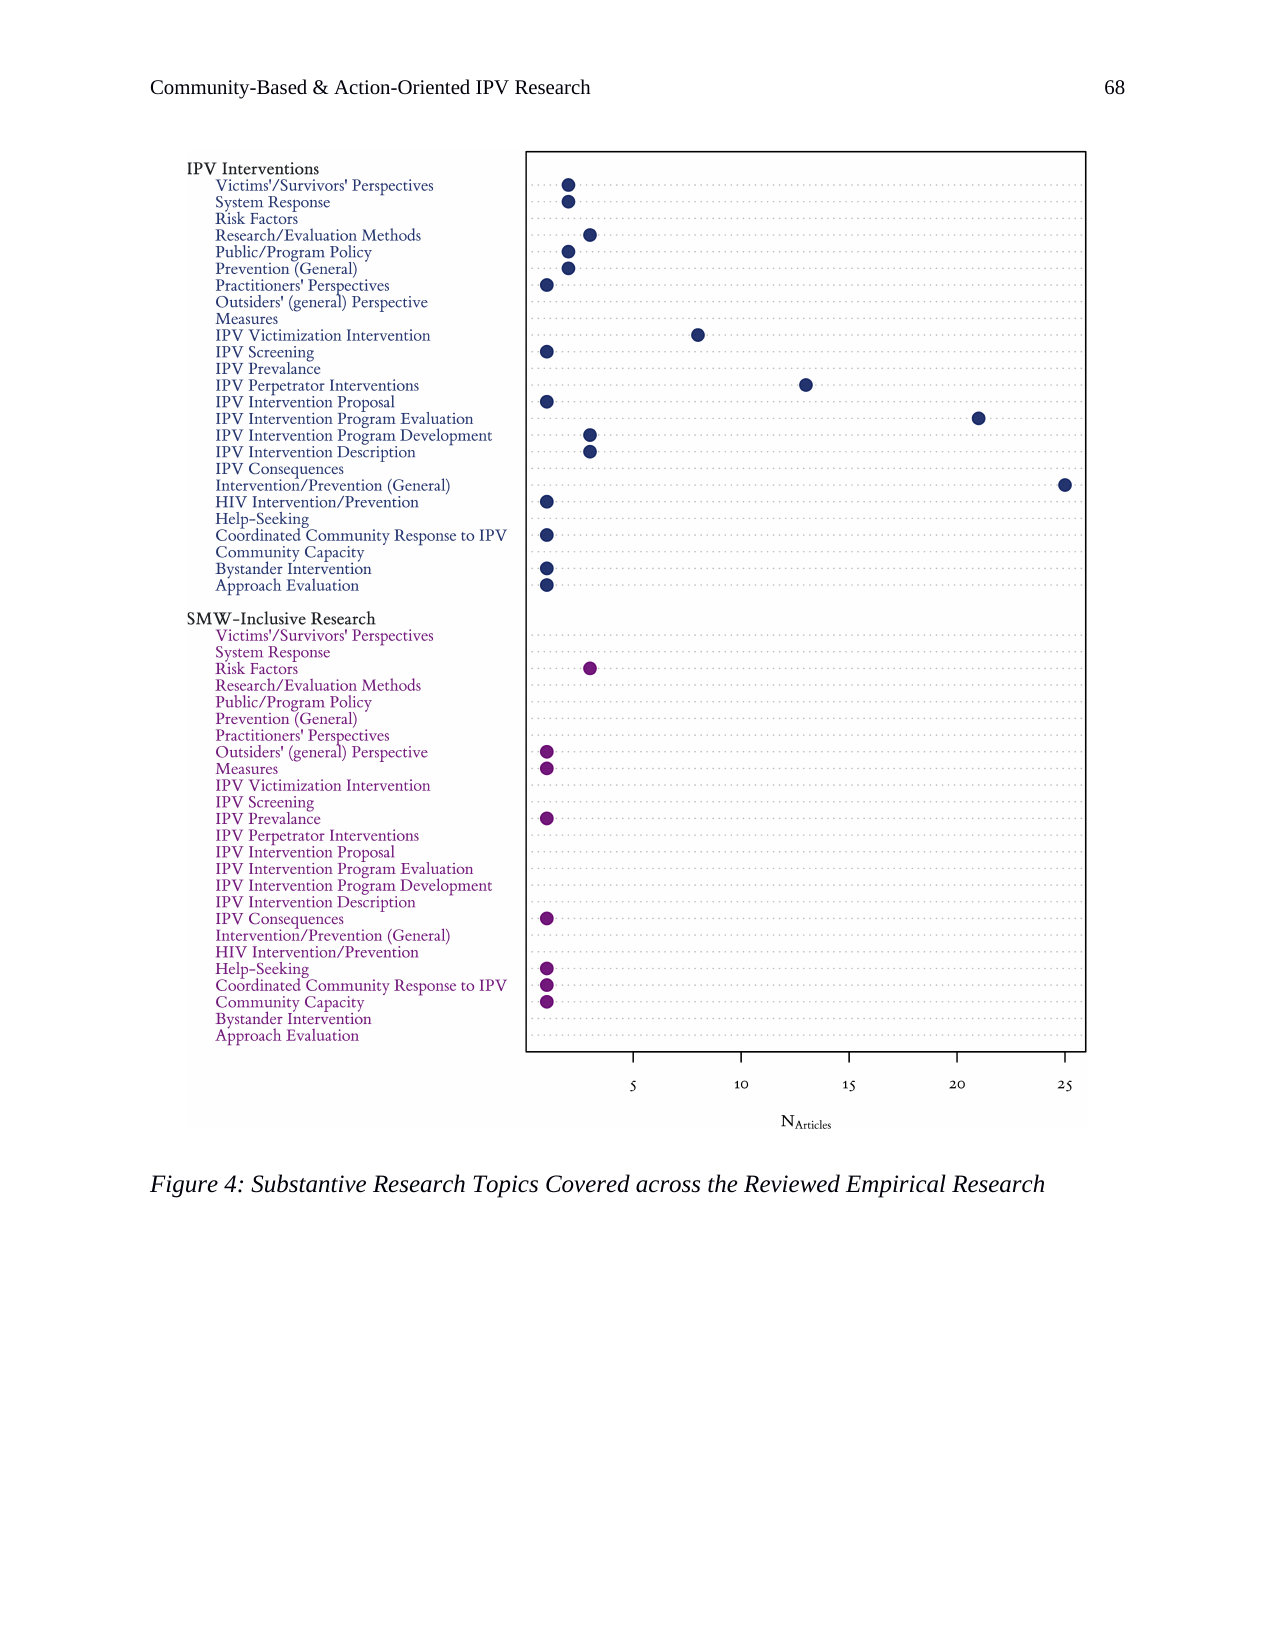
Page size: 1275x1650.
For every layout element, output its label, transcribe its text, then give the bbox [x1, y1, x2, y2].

picture [187, 150, 1088, 1129]
text Figure 4: Substantive Research Topics Covered across the Reviewed Empirical Research [150, 1169, 1125, 1198]
